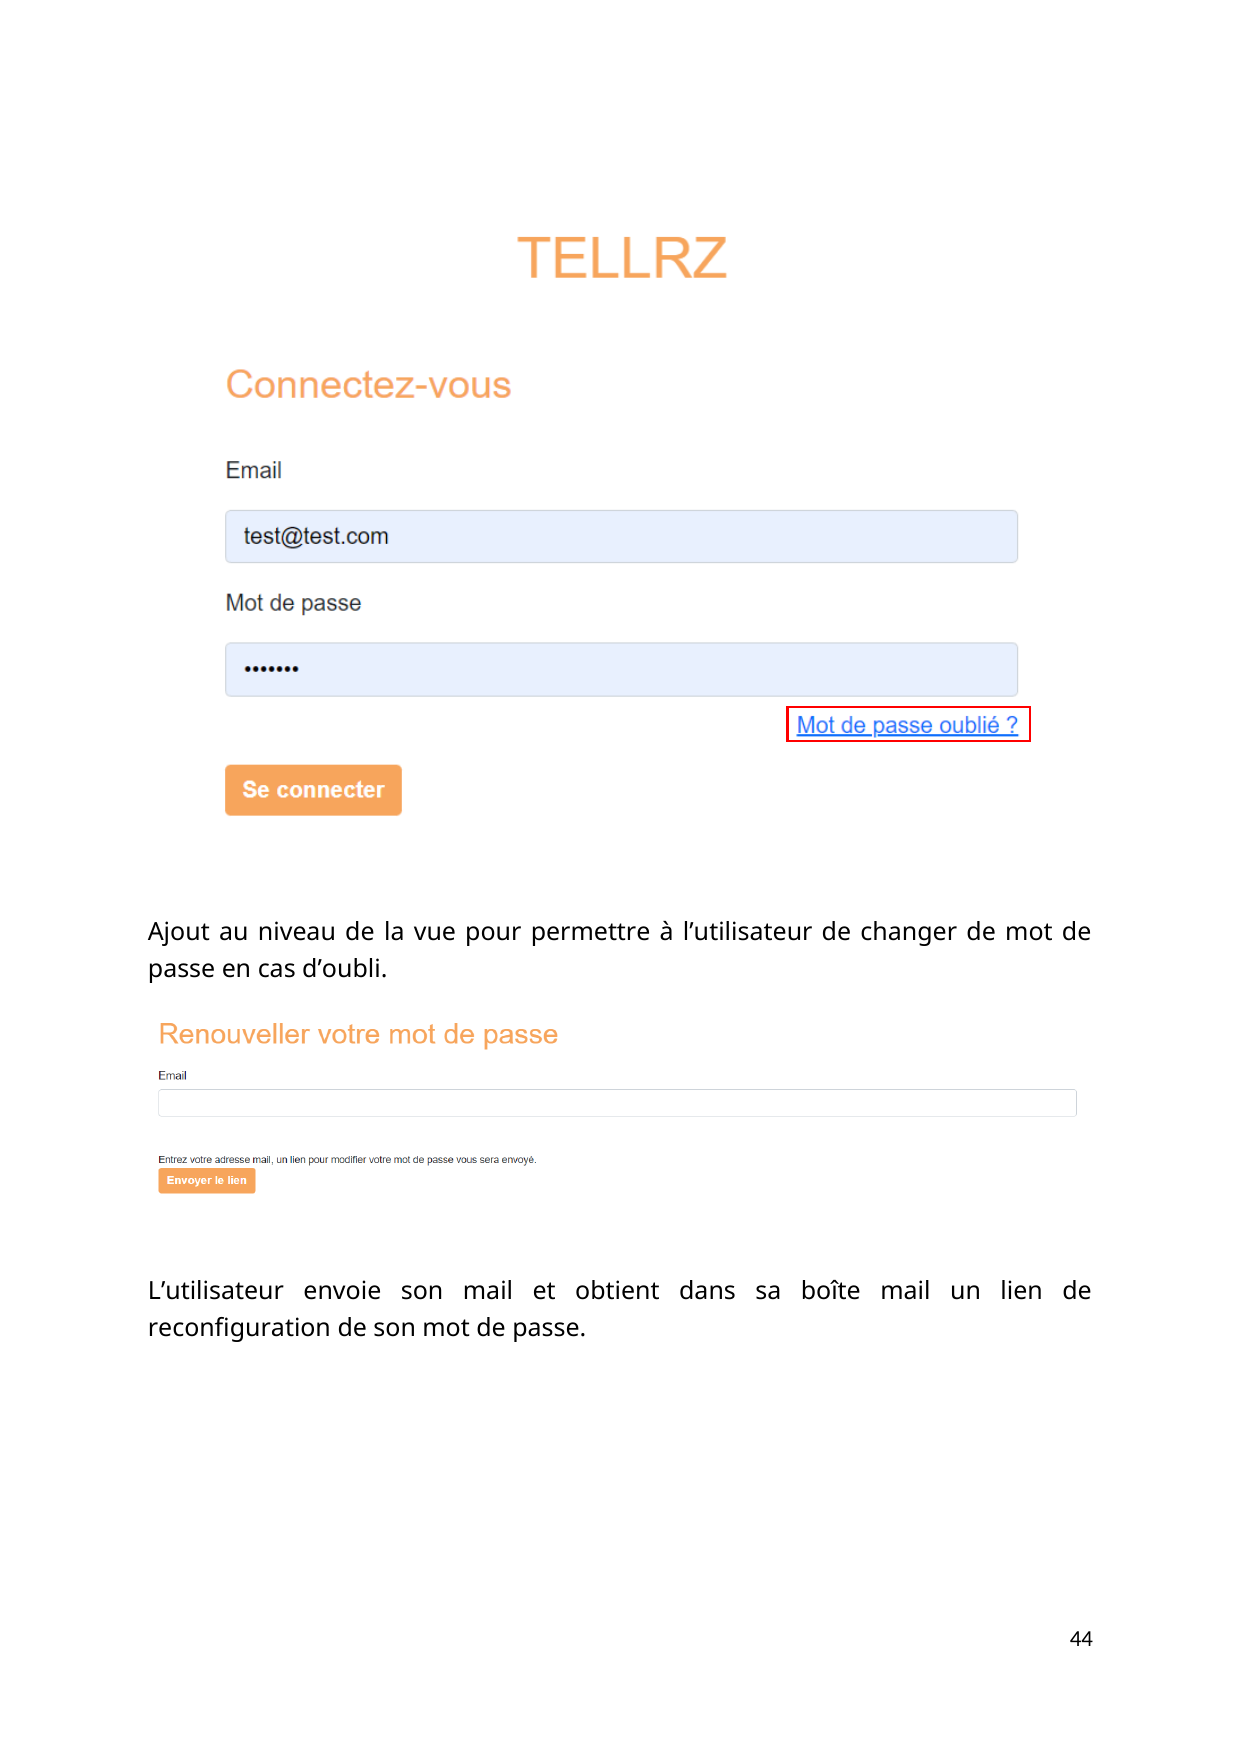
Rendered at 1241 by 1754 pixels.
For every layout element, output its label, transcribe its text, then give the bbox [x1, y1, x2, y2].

picture [147, 1003, 1093, 1254]
picture [147, 177, 1093, 895]
text L’utilisateur envoie son mail et obtient dans sa boîte mail un lien de reconfiguration de son mot de passe. [148, 1272, 1093, 1343]
text Ajout au niveau de la vue pour permettre à l’utilisateur de changer de mot de passe en cas d’oubli. [148, 914, 1093, 984]
